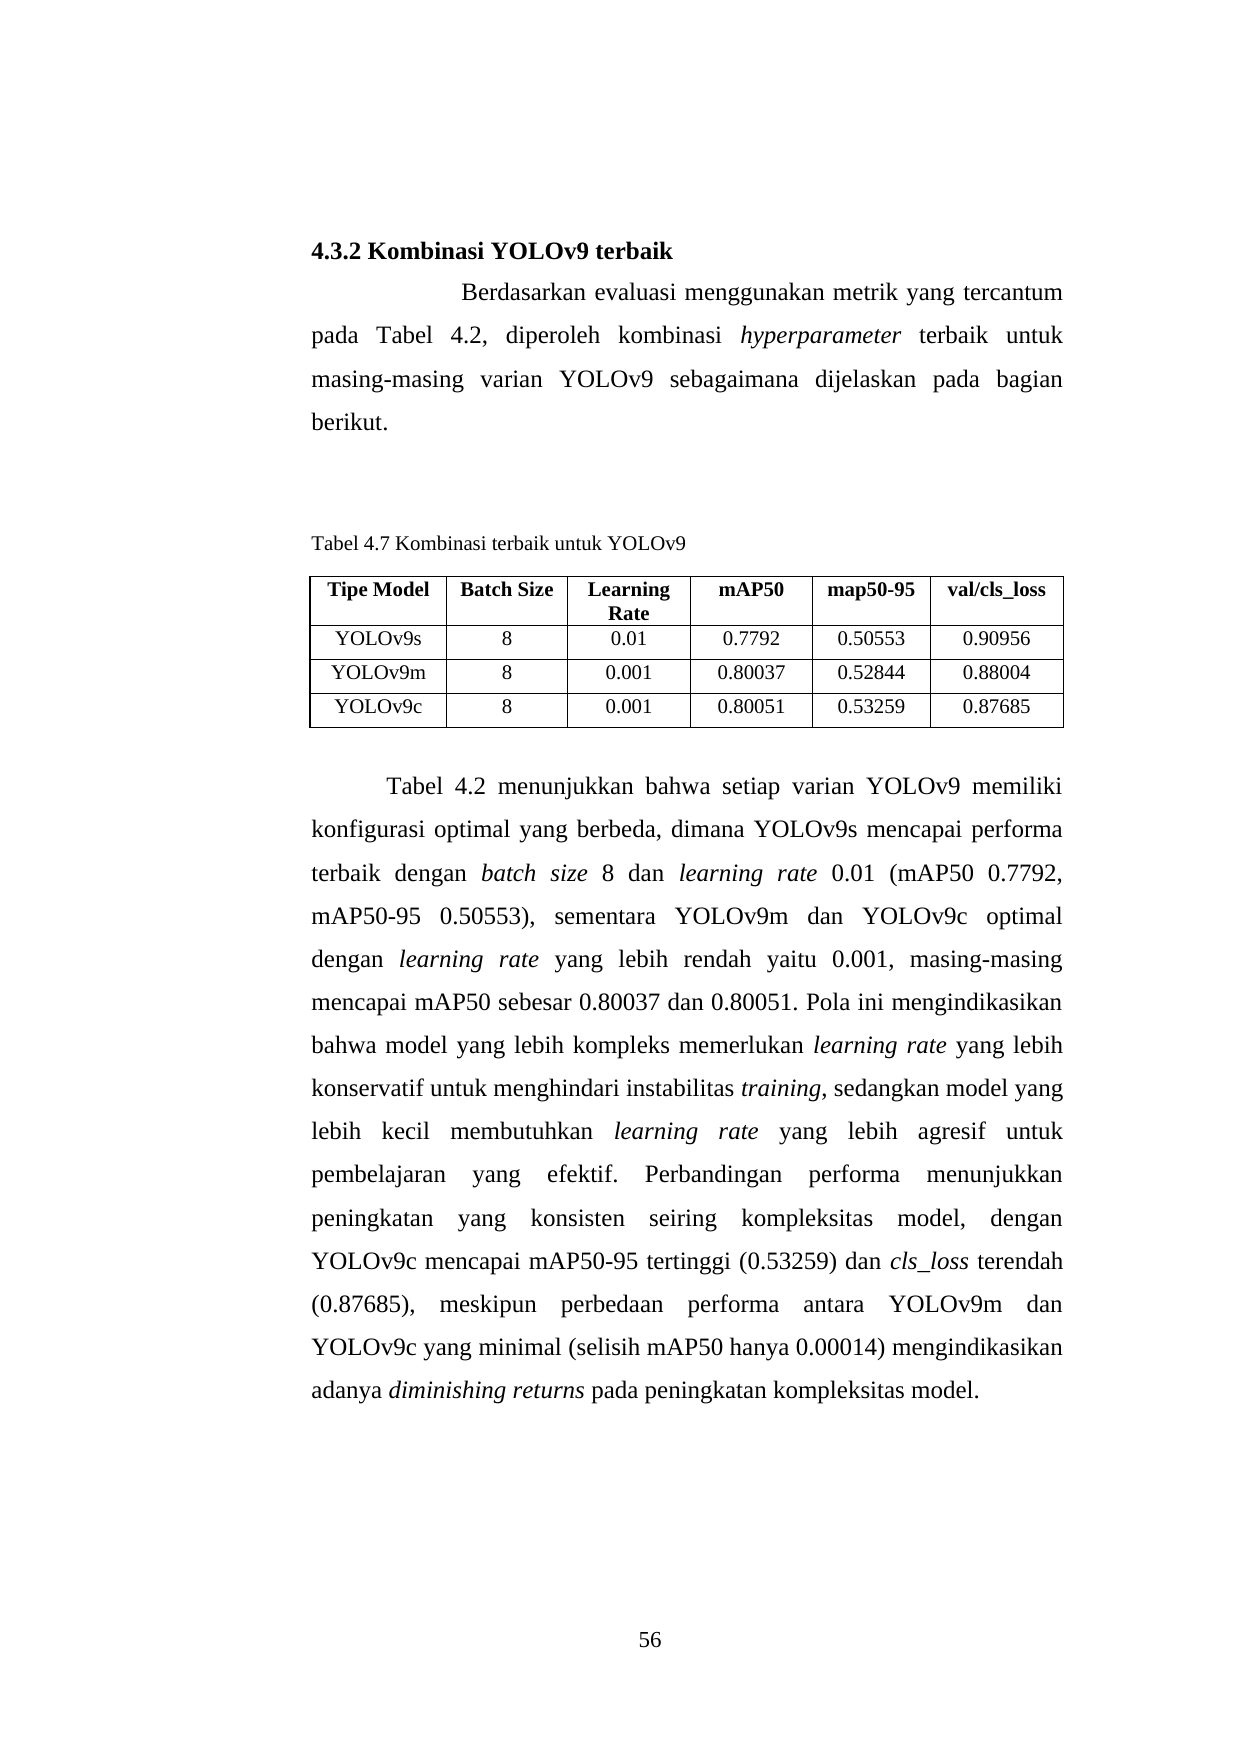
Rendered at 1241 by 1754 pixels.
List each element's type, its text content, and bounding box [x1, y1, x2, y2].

table_cell YOLOv9m [311, 660, 446, 693]
table_header Tipe Model [311, 577, 446, 625]
table_cell 0.50553 [813, 626, 930, 659]
table_header val/cls_loss [931, 577, 1063, 625]
table_header mAP50 [691, 577, 812, 625]
table_cell 0.53259 [813, 694, 930, 727]
table_cell 0.001 [568, 660, 690, 693]
table_cell 8 [447, 626, 567, 659]
text Tabel 4.2 menunjukkan bahwa setiap varian YOLOv9 memiliki konfigurasi optimal yang berbeda, dimana YOLOv9s mencapai performa terbaik dengan batch size 8 dan learning rate 0.01 (mAP50 0.7792, mAP50-95 0.50553), sementara YOLOv9m dan YOLOv9c optimal dengan learning rate yang lebih rendah yaitu 0.001, masing-masing mencapai mAP50 sebesar 0.80037 dan 0.80051. Pola ini mengindikasikan bahwa model yang lebih kompleks memerlukan learning rate yang lebih konservatif untuk menghindari instabilitas training, sedangkan model yang lebih kecil membutuhkan learning rate yang lebih agresif untuk pembelajaran yang efektif. Perbandingan performa menunjukkan peningkatan yang konsisten seiring kompleksitas model, dengan YOLOv9c mencapai mAP50-95 tertinggi (0.53259) dan cls_loss terendah (0.87685), meskipun perbedaan performa antara YOLOv9m dan YOLOv9c yang minimal (selisih mAP50 hanya 0.00014) mengindikasikan adanya diminishing returns pada peningkatan kompleksitas model. [311, 771, 1063, 1404]
table_cell 0.52844 [813, 660, 930, 693]
table_cell 8 [447, 660, 567, 693]
table_header Learning Rate [568, 577, 690, 625]
table_cell YOLOv9s [311, 626, 446, 659]
subtitle 4.3.2 Kombinasi YOLOv9 terbaik [236, 236, 1063, 265]
table_header map50-95 [813, 577, 930, 625]
table_cell 0.88004 [931, 660, 1063, 693]
table_cell 0.87685 [931, 694, 1063, 727]
table_cell 0.7792 [691, 626, 812, 659]
text Berdasarkan evaluasi menggunakan metrik yang tercantum pada Tabel 4.2, diperoleh kombinasi hyperparameter terbaik untuk masing-masing varian YOLOv9 sebagaimana dijelaskan pada bagian berikut. [311, 277, 1063, 436]
table_cell YOLOv9c [311, 694, 446, 727]
table_cell 0.01 [568, 626, 690, 659]
table_cell 0.90956 [931, 626, 1063, 659]
table_cell 0.80051 [691, 694, 812, 727]
table_header Batch Size [447, 577, 567, 625]
table_cell 0.80037 [691, 660, 812, 693]
table_cell 0.001 [568, 694, 690, 727]
table_cell 8 [447, 694, 567, 727]
